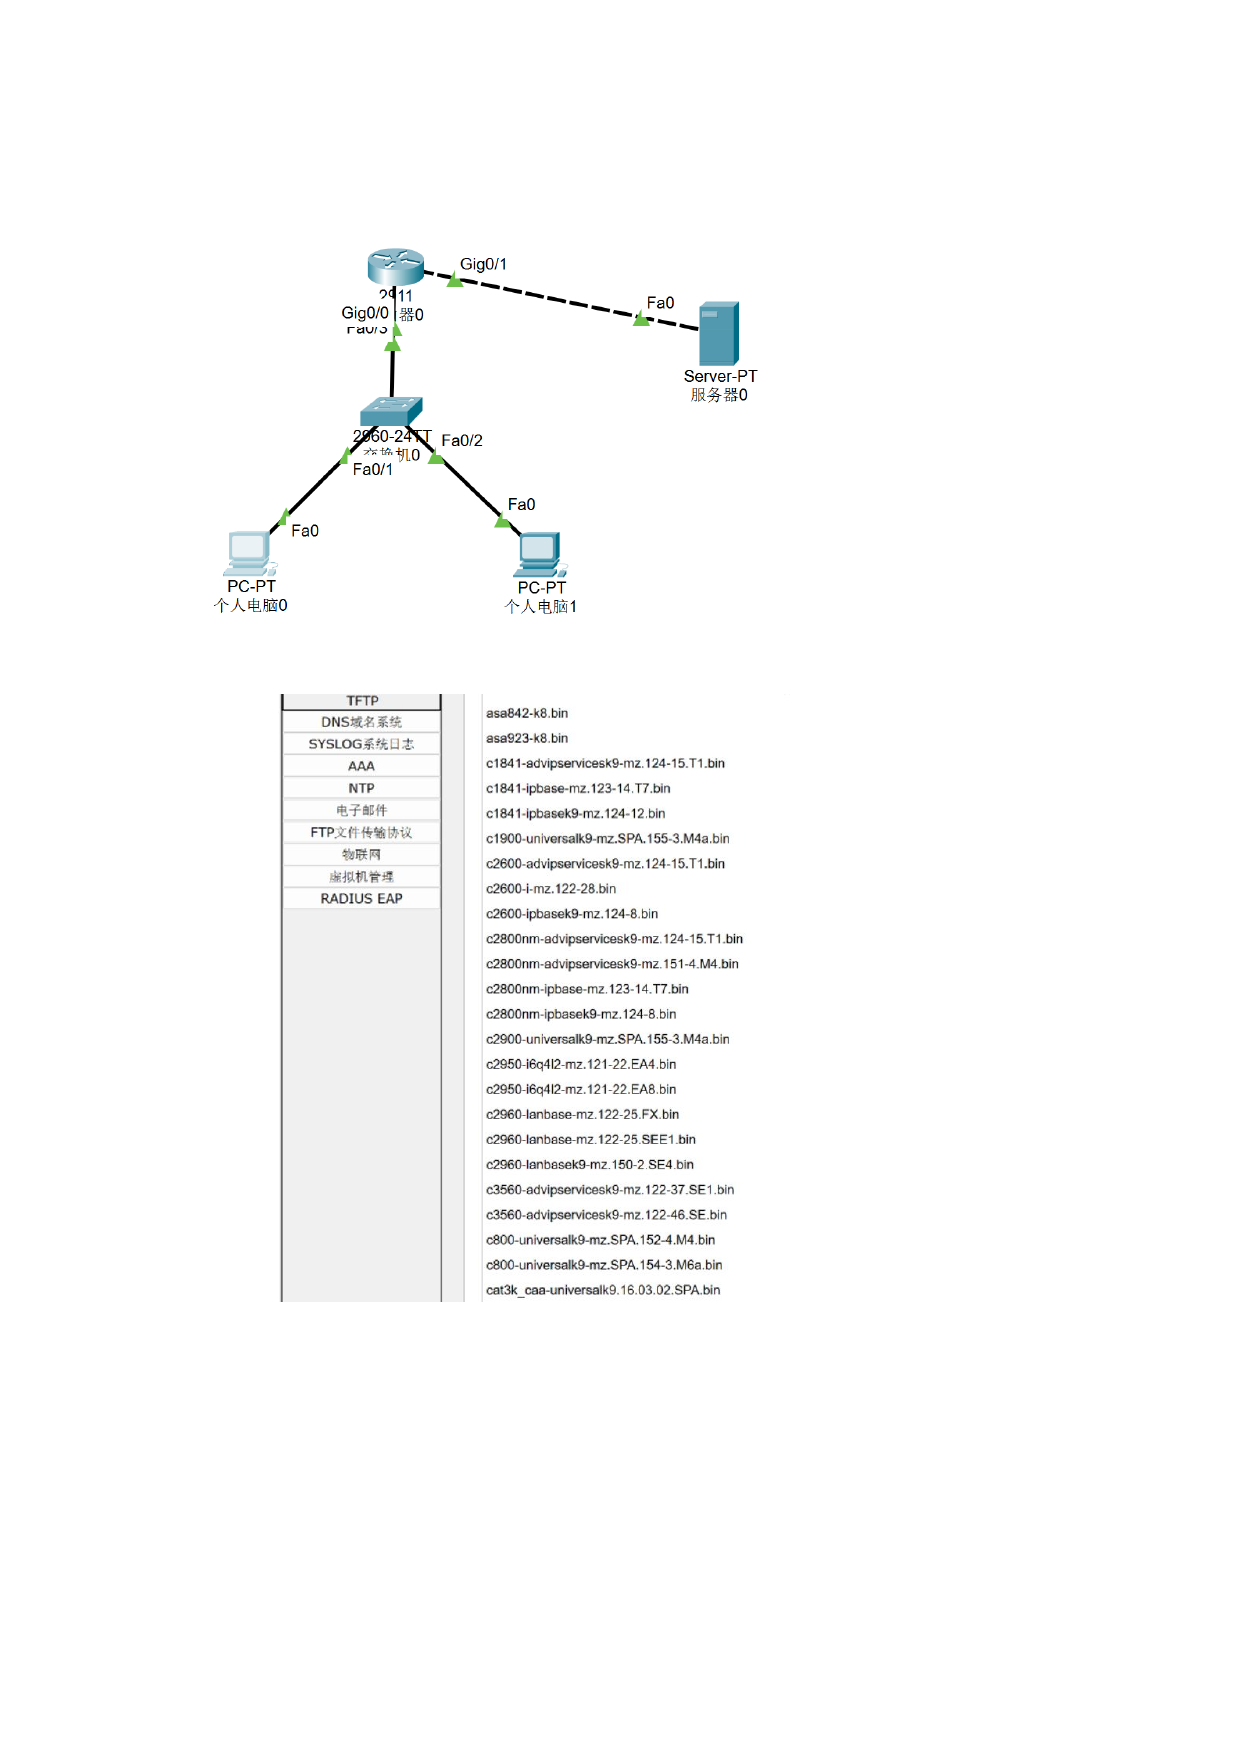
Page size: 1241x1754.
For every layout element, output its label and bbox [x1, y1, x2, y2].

picture [187, 162, 942, 677]
picture [277, 694, 1007, 1302]
